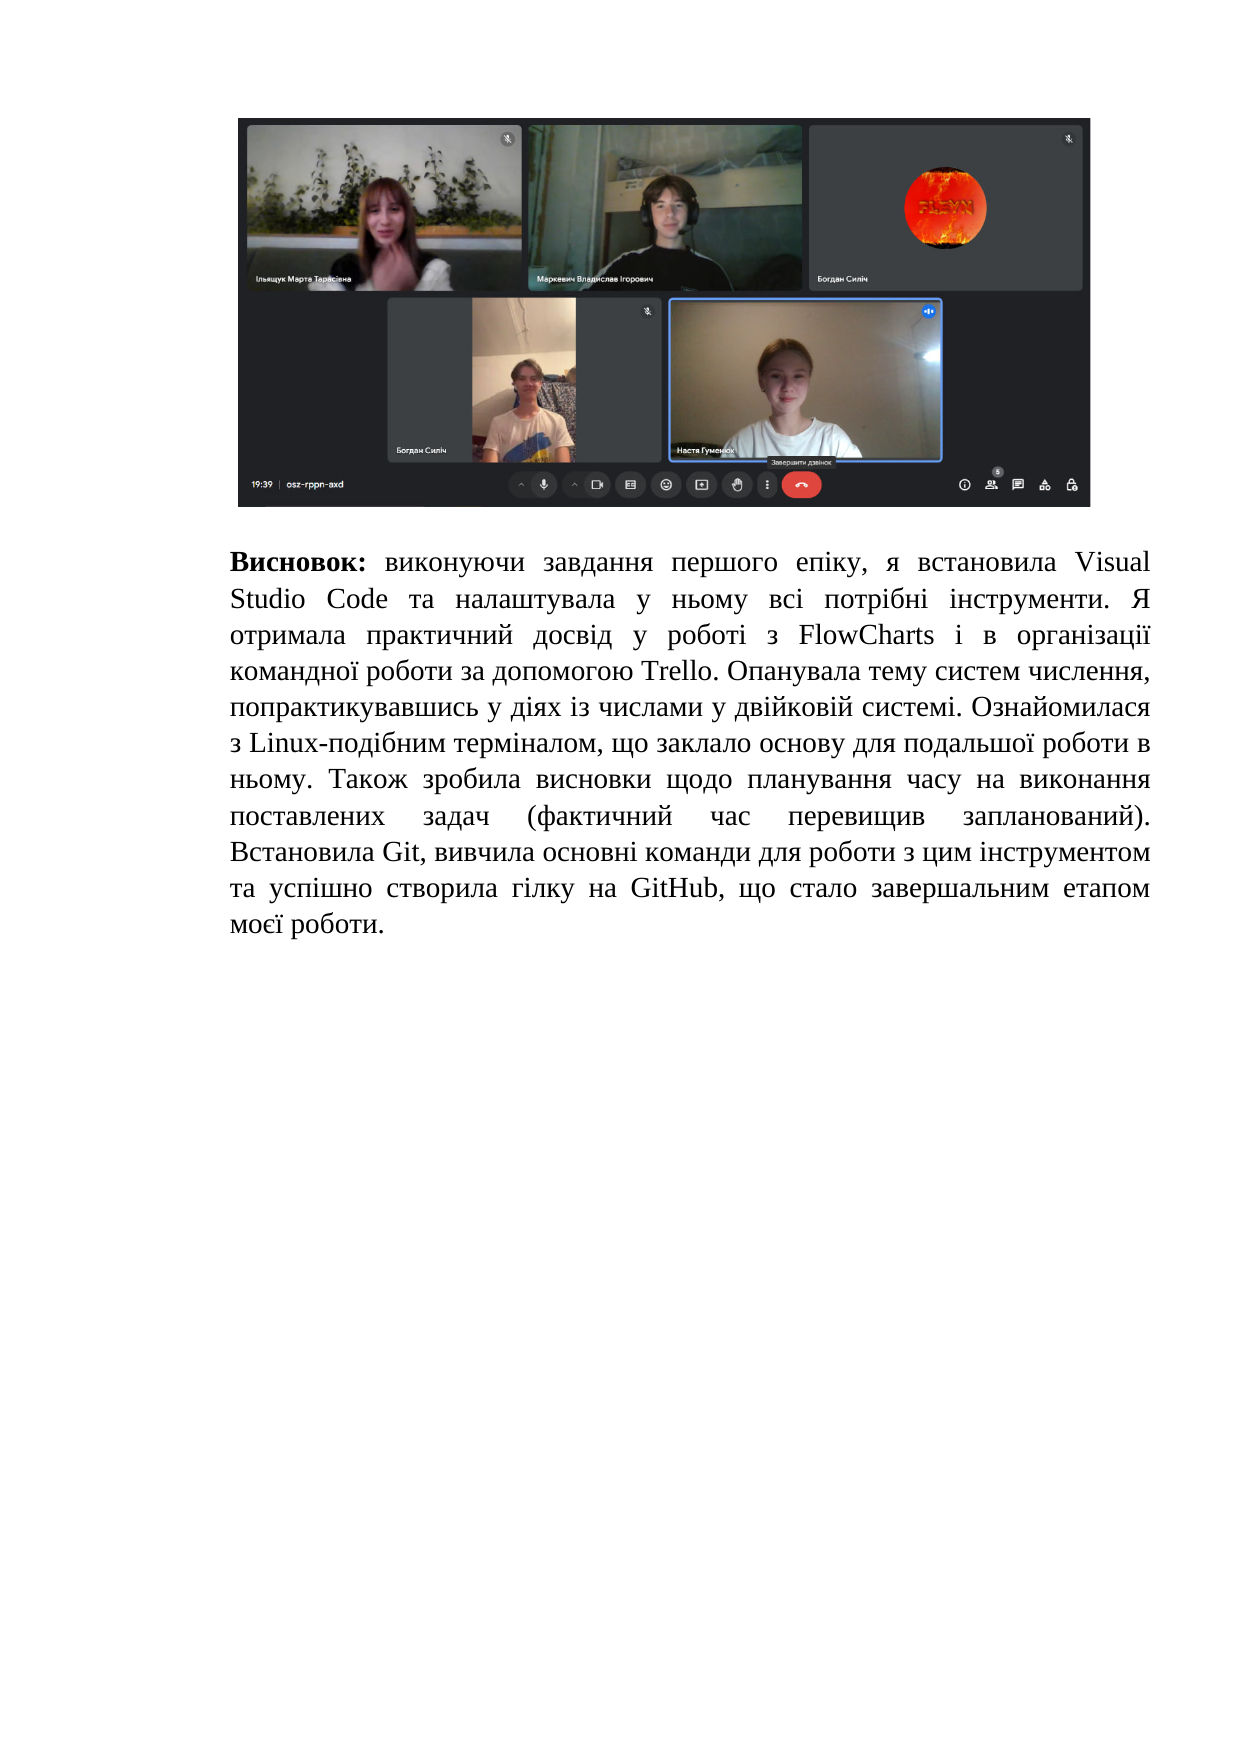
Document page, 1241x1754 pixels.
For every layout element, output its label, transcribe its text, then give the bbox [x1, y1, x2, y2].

list Висновок: виконуючи завдання першого епіку, я встановила Visual Studio Codе та налаштувала у ньому всі потрібні інструменти. Я отримала практичний досвід у роботі з FlowCharts і в організації командної роботи за допомогою Trello. Опанувала тему систем числення, попрактикувавшись у діях із числами у двійковій системі. Ознайомилася з Linux-подібним терміналом, що заклало основу для подальшої роботи в ньому. Також зробила висновки щодо планування часу на виконання поставлених задач (фактичний час перевищив запланований). Встановила Git, вивчила основні команди для роботи з цим інструментом та успішно створила гілку на GitHub, що стало завершальним етапом моєї роботи. [229, 544, 1152, 939]
picture [238, 118, 1091, 507]
